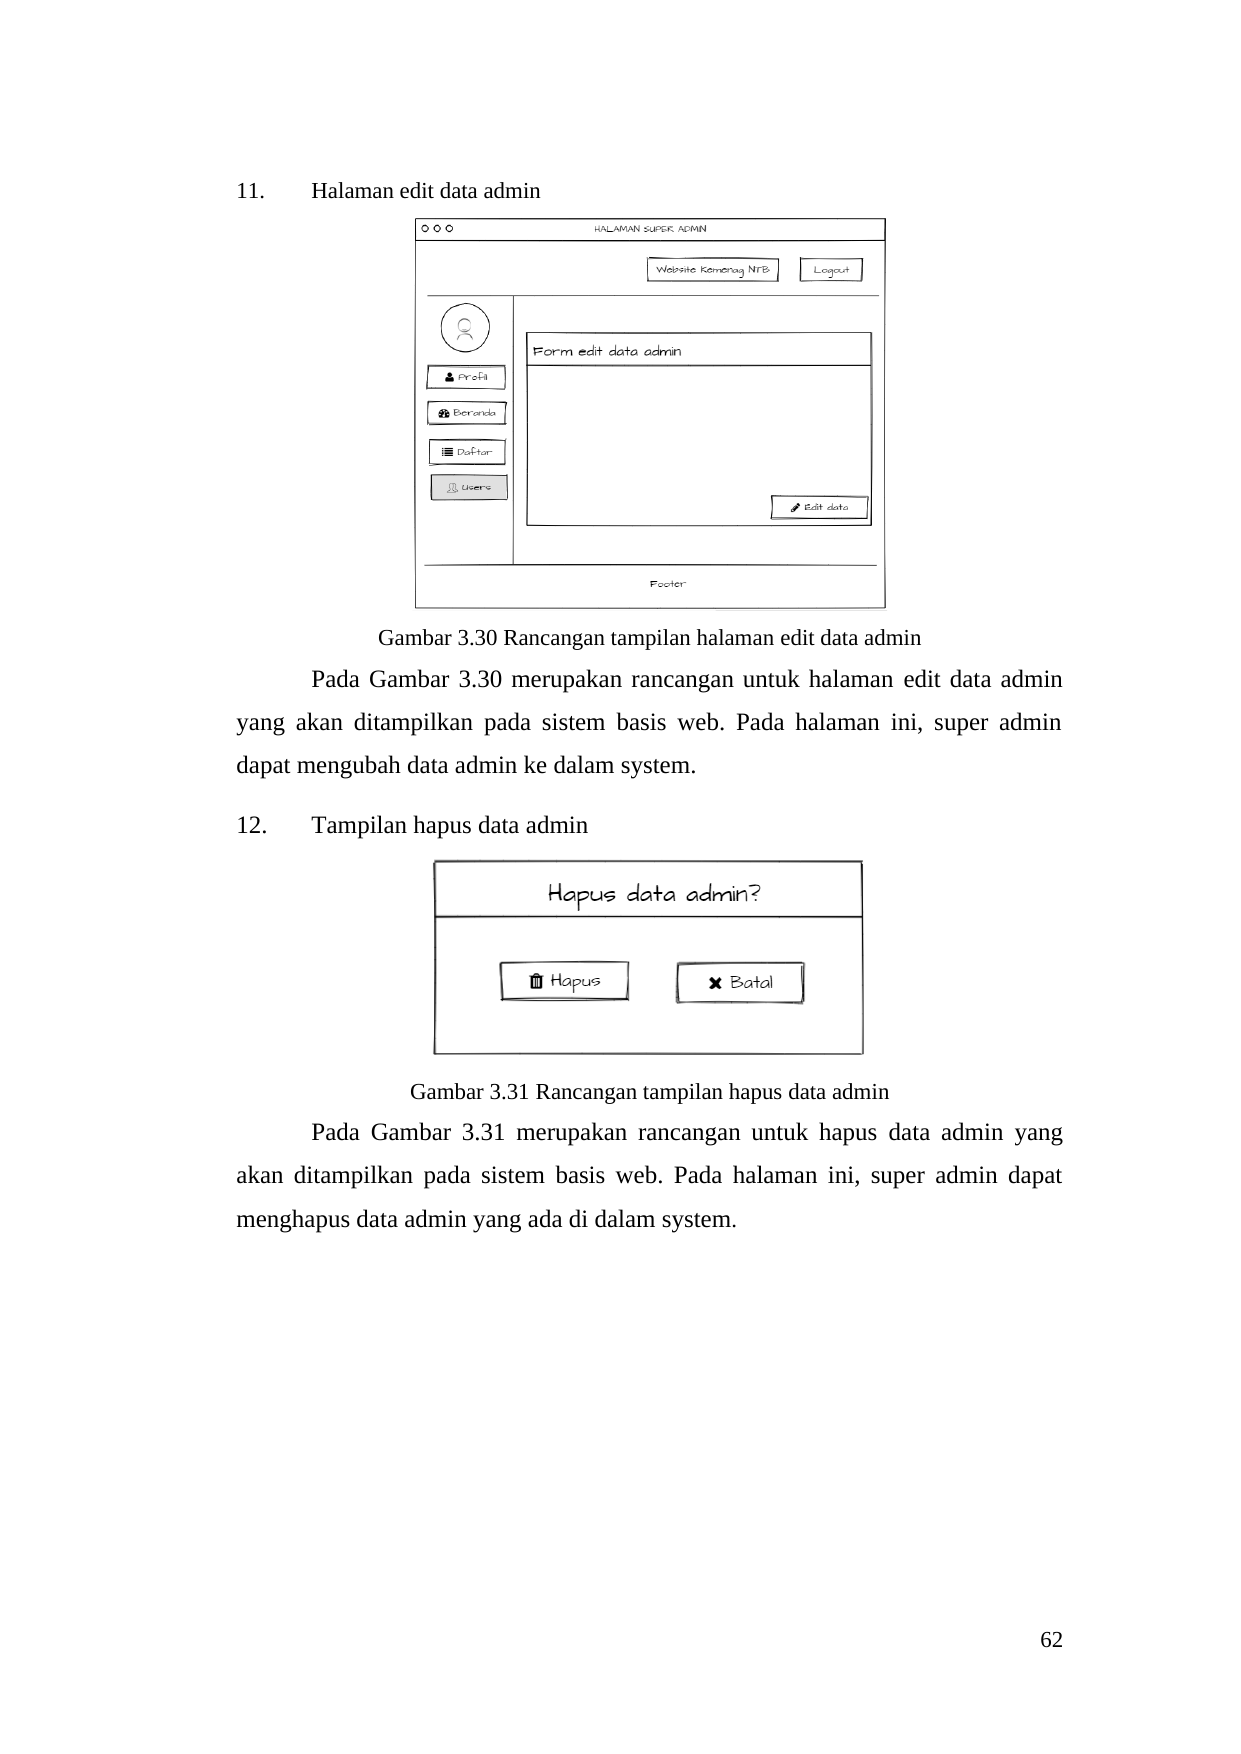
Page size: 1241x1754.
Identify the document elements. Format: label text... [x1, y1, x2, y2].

list Halaman edit data admin [236, 177, 1063, 203]
picture [412, 216, 888, 611]
text Gambar 3.30 Rancangan tampilan halaman edit data admin [236, 624, 1063, 651]
text Pada Gambar 3.31 merupakan rancangan untuk hapus data admin yang akan ditampilkan pada sistem basis web. Pada halaman ini, super admin dapat menghapus data admin yang ada di dalam system. [236, 1117, 1063, 1232]
picture [430, 853, 869, 1064]
list Tampilan hapus data admin [236, 810, 1063, 839]
text Pada Gambar 3.30 merupakan rancangan untuk halaman edit data admin yang akan ditampilkan pada sistem basis web. Pada halaman ini, super admin dapat mengubah data admin ke dalam system. [236, 664, 1063, 779]
text Gambar 3.31 Rancangan tampilan hapus data admin [236, 1078, 1063, 1104]
